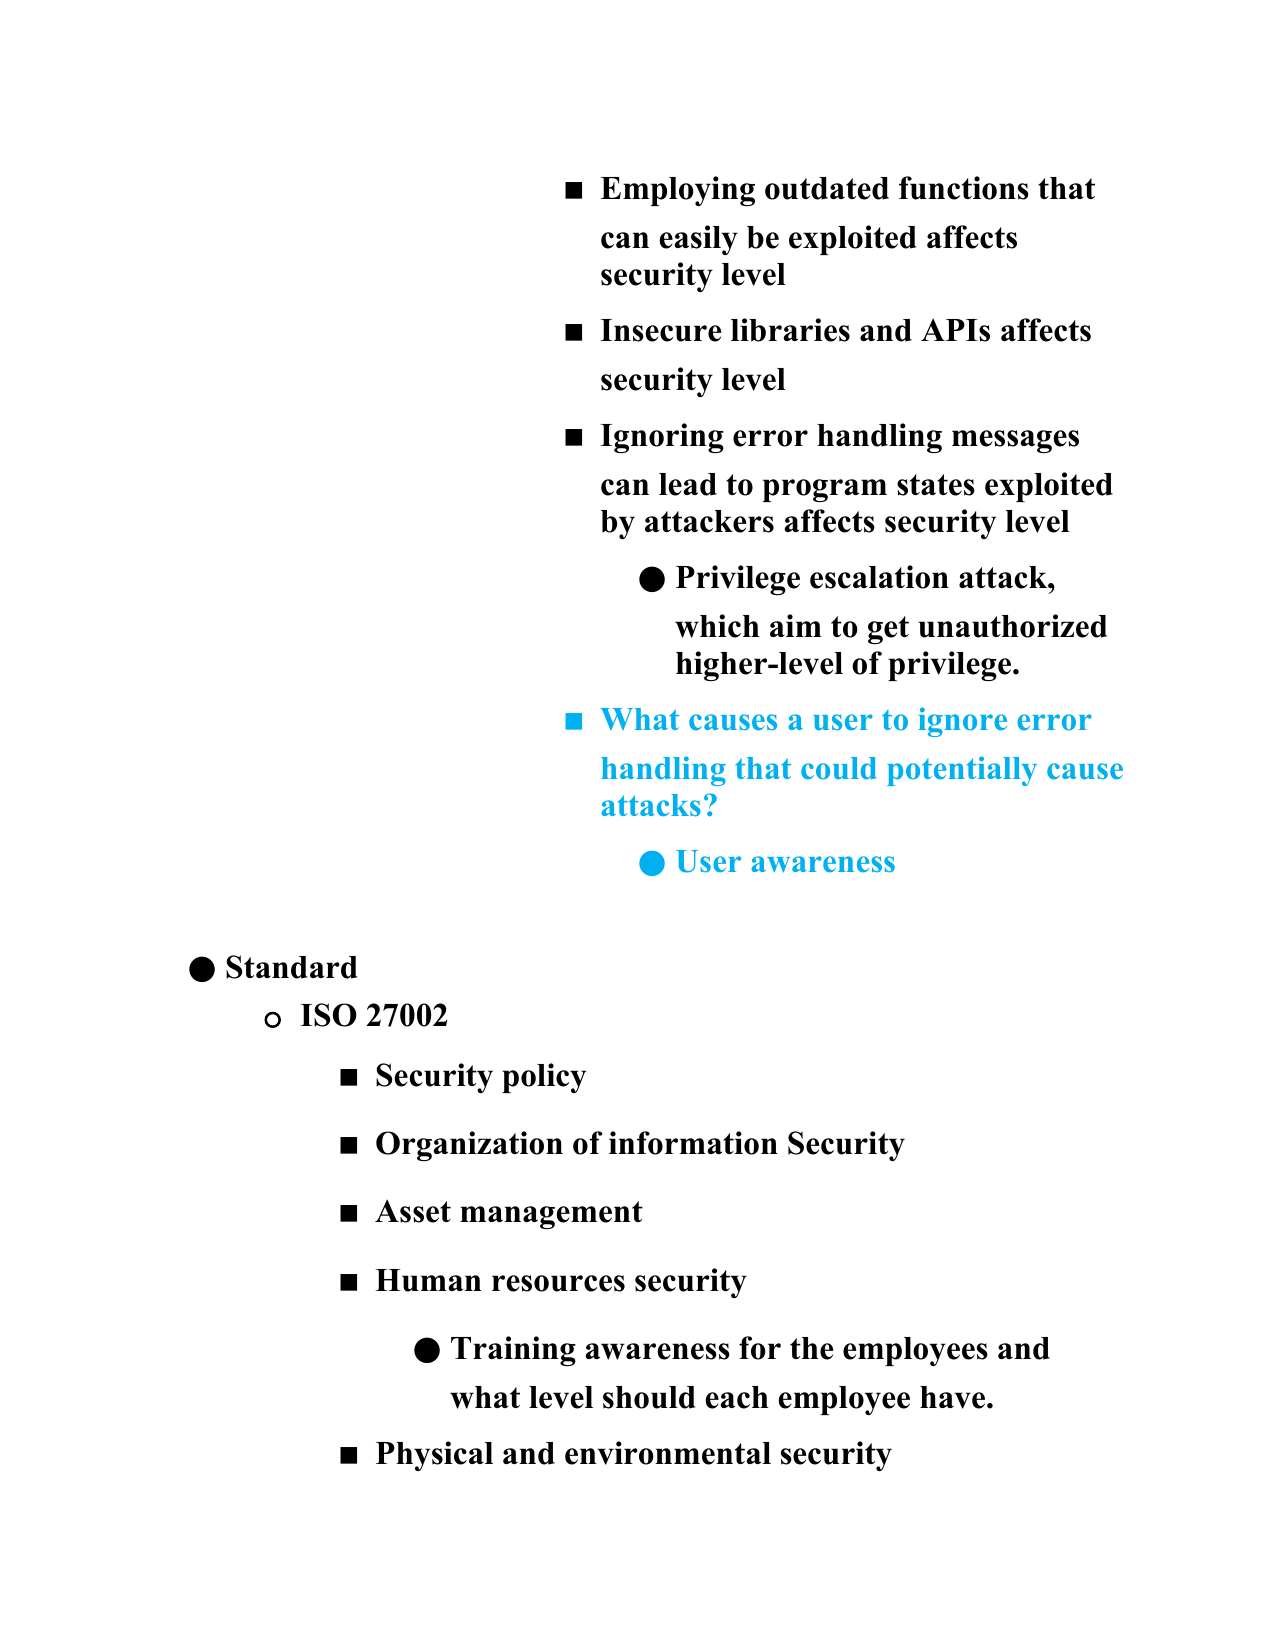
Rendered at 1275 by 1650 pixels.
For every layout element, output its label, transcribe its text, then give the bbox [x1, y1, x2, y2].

list Physical and environmental security [337, 1415, 1125, 1484]
list Organization of information Security [337, 1105, 1125, 1173]
list Training awareness for the employees and what level should each employee have. [412, 1310, 1125, 1415]
list What causes a user to ignore error handling that could potentially cause attacks? [562, 681, 1125, 823]
list Employing outdated functions that can easily be exploited affects security level [562, 150, 1125, 292]
list ISO 27002 [262, 997, 1125, 1037]
list Human resources security [337, 1242, 1125, 1310]
list Security policy [337, 1037, 1125, 1105]
list Standard [187, 929, 1125, 997]
list User awareness [637, 823, 1125, 892]
list Insecure libraries and APIs affects security level [562, 292, 1125, 397]
list Ignoring error handling messages can lead to program states exploited by attackers affects security level [562, 397, 1125, 539]
list Privilege escalation attack, which aim to get unauthorized higher-level of privilege. [637, 539, 1125, 681]
list Asset management [337, 1173, 1125, 1242]
